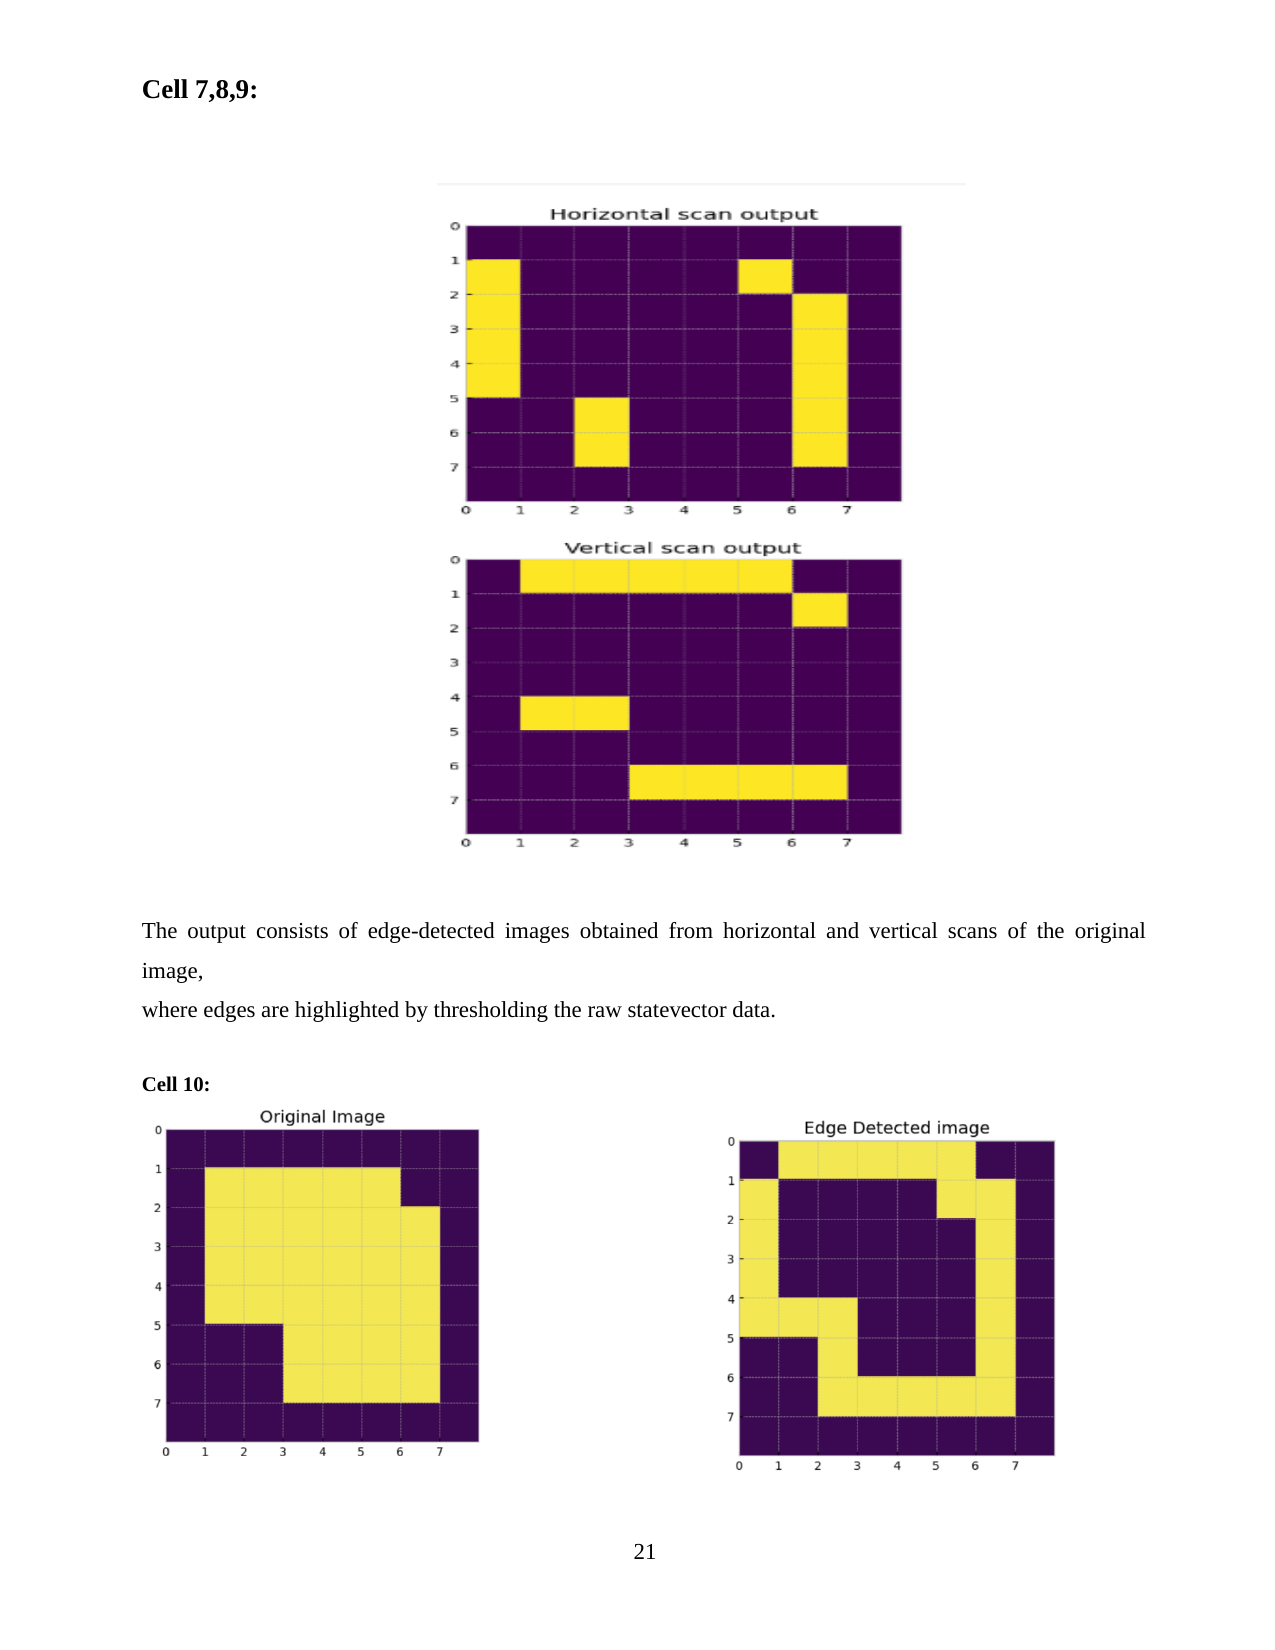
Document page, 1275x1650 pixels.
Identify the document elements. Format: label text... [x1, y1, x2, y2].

picture [708, 1112, 1081, 1469]
text Cell 10: [142, 1072, 1148, 1096]
picture [141, 1095, 510, 1462]
text where edges are highlighted by thresholding the raw statevector data. [142, 996, 1148, 1022]
text The output consists of edge-detected images obtained from horizontal and vertical scans of the original image, [142, 917, 1148, 983]
picture [415, 183, 966, 865]
text Cell 7,8,9: [142, 73, 1148, 105]
